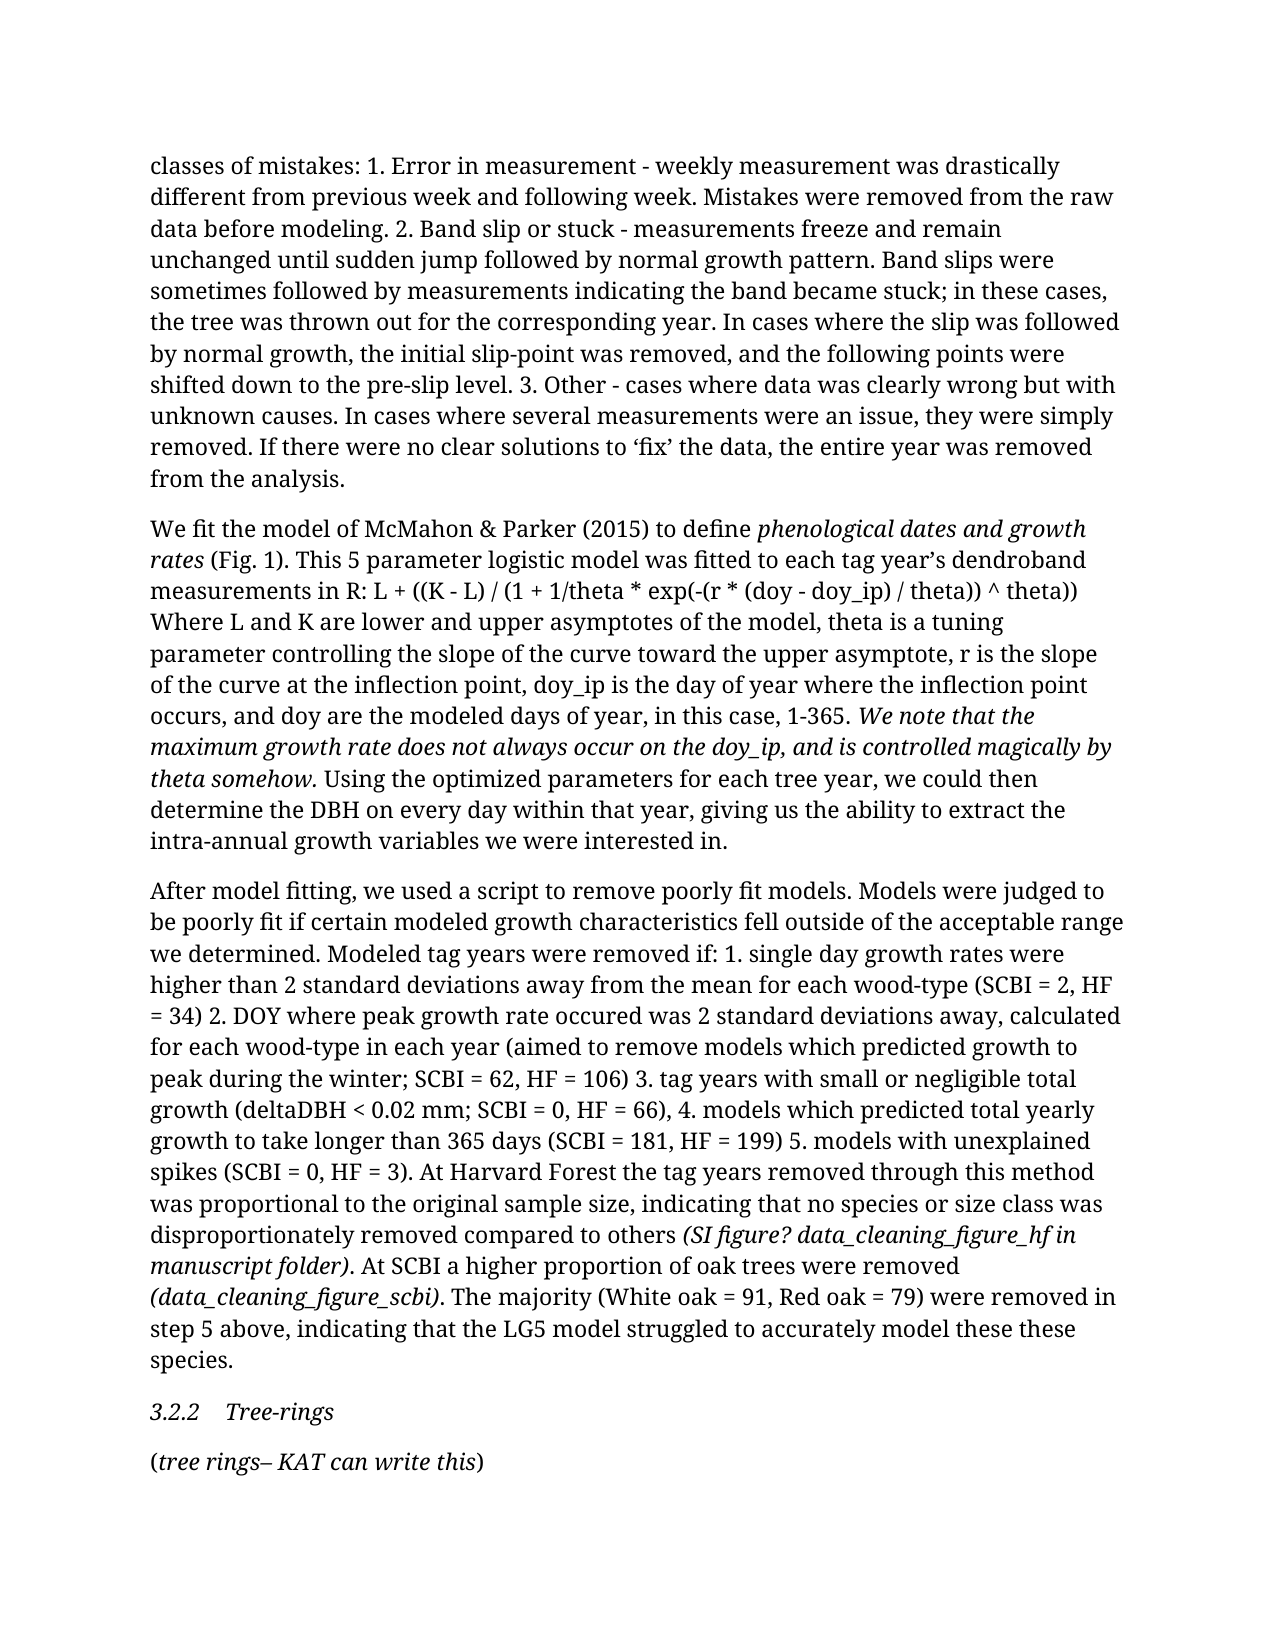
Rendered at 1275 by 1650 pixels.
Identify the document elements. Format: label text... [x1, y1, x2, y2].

text We fit the model of McMahon & Parker (2015) to define phenological dates and growth rates (Fig. 1). This 5 parameter logistic model was fitted to each tag year’s dendroband measurements in R: L + ((K - L) / (1 + 1/theta * exp(-(r * (doy - doy_ip) / theta)) ^ theta)) Where L and K are lower and upper asymptotes of the model, theta is a tuning parameter controlling the slope of the curve toward the upper asymptote, r is the slope of the curve at the inflection point, doy_ip is the day of year where the inflection point occurs, and doy are the modeled days of year, in this case, 1-365. We note that the maximum growth rate does not always occur on the doy_ip, and is controlled magically by theta somehow. Using the optimized parameters for each tree year, we could then determine the DBH on every day within that year, giving us the ability to extract the intra-annual growth variables we were interested in. [150, 512, 1125, 856]
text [150, 150, 1125, 494]
text (tree rings– KAT can write this) [150, 1446, 1125, 1477]
text After model fitting, we used a script to remove poorly fit models. Models were judged to be poorly fit if certain modeled growth characteristics fell outside of the acceptable range we determined. Modeled tag years were removed if: 1. single day growth rates were higher than 2 standard deviations away from the mean for each wood-type (SCBI = 2, HF = 34) 2. DOY where peak growth rate occured was 2 standard deviations away, calculated for each wood-type in each year (aimed to remove models which predicted growth to peak during the winter; SCBI = 62, HF = 106) 3. tag years with small or negligible total growth (deltaDBH < 0.02 mm; SCBI = 0, HF = 66), 4. models which predicted total yearly growth to take longer than 365 days (SCBI = 181, HF = 199) 5. models with unexplained spikes (SCBI = 0, HF = 3). At Harvard Forest the tag years removed through this method was proportional to the original sample size, indicating that no species or size class was disproportionately removed compared to others (SI figure? data_cleaning_figure_hf in manuscript folder). At SCBI a higher proportion of oak trees were removed (data_cleaning_figure_scbi). The majority (White oak = 91, Red oak = 79) were removed in step 5 above, indicating that the LG5 model struggled to accurately model these these species. [150, 875, 1125, 1375]
subtitle 3.2.2 Tree-rings [150, 1396, 1125, 1427]
